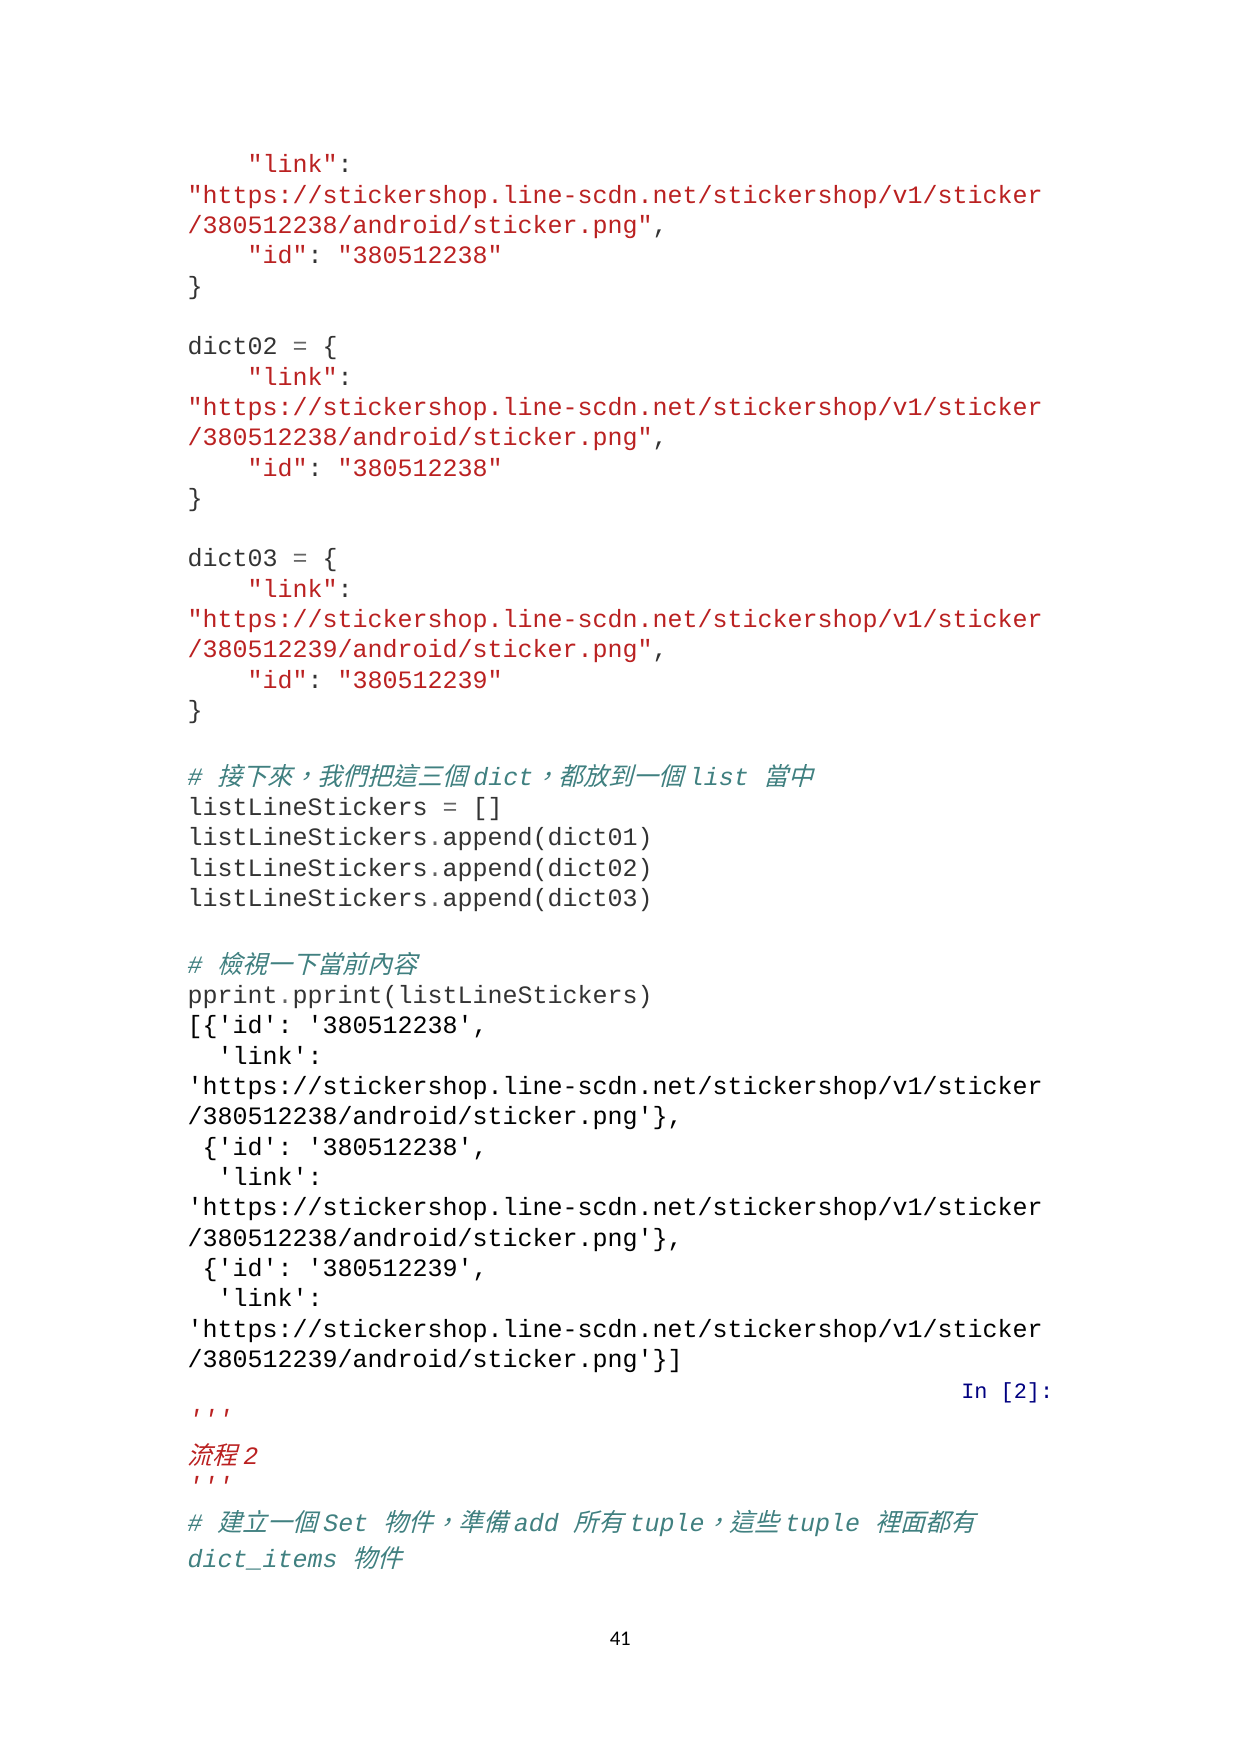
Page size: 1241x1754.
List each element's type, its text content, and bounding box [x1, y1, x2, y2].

text 流程 2 [187, 1435, 1053, 1472]
text [{'id': '380512238', [187, 1011, 1053, 1041]
text ''' [187, 1405, 1053, 1435]
text "link": "https://stickershop.line-scdn.net/stickershop/v1/sticker/380512238/android/sticker.png", [187, 150, 1053, 241]
text dict03 = { [187, 544, 1053, 574]
text # 接下來，我們把這三個 dict，都放到一個 list 當中 [187, 756, 1053, 793]
text "id": "380512239" [187, 665, 1053, 696]
text 'link': 'https://stickershop.line-scdn.net/stickershop/v1/sticker/380512238/android/sticker.png'}, [187, 1163, 1053, 1253]
text 'link': 'https://stickershop.line-scdn.net/stickershop/v1/sticker/380512238/android/sticker.png'}, [187, 1041, 1053, 1132]
text "link": "https://stickershop.line-scdn.net/stickershop/v1/sticker/380512239/android/sticker.png", [187, 574, 1053, 665]
text # 檢視一下當前內容 [187, 944, 1053, 981]
text "id": "380512238" [187, 453, 1053, 483]
text listLineStickers.append(dict02) [187, 853, 1053, 884]
text listLineStickers = [] [187, 793, 1053, 823]
text "link": "https://stickershop.line-scdn.net/stickershop/v1/sticker/380512238/android/sticker.png", [187, 362, 1053, 453]
text 'link': 'https://stickershop.line-scdn.net/stickershop/v1/sticker/380512239/android/sticker.png'}] [187, 1284, 1053, 1375]
text In [2]: [187, 1375, 1053, 1405]
text {'id': '380512238', [187, 1132, 1053, 1163]
text dict02 = { [187, 332, 1053, 362]
text } [187, 271, 1053, 302]
text # 建立一個 Set 物件，準備 add 所有 tuple，這些 tuple 裡面都有 dict_items 物件 [187, 1502, 1053, 1575]
text } [187, 483, 1053, 514]
text pprint.pprint(listLineStickers) [187, 981, 1053, 1011]
text "id": "380512238" [187, 241, 1053, 271]
text ''' [187, 1472, 1053, 1502]
text {'id': '380512239', [187, 1253, 1053, 1284]
text } [187, 696, 1053, 726]
text listLineStickers.append(dict03) [187, 884, 1053, 914]
text listLineStickers.append(dict01) [187, 823, 1053, 853]
